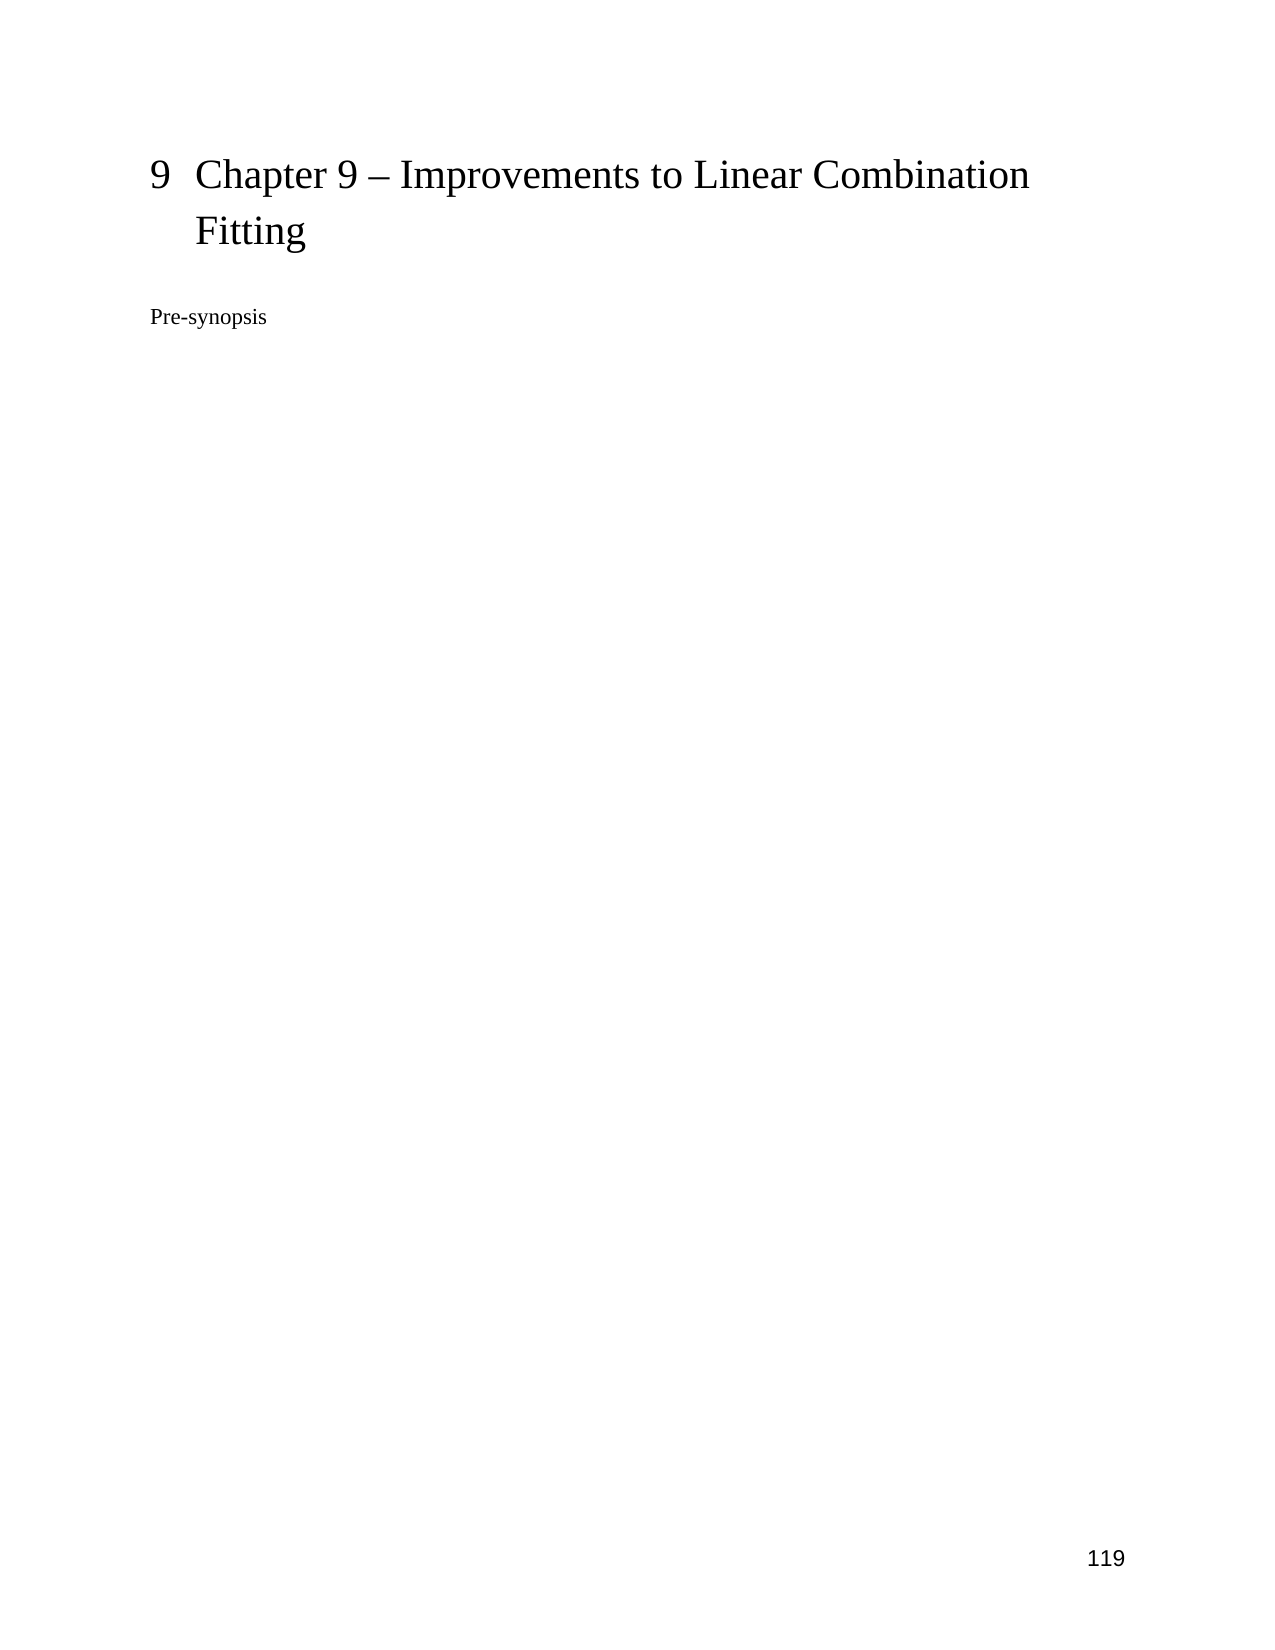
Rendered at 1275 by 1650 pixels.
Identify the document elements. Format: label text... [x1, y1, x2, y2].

subtitle Chapter 9 – Improvements to Linear Combination Fitting [150, 150, 1125, 253]
text Pre-synopsis [150, 303, 1125, 329]
